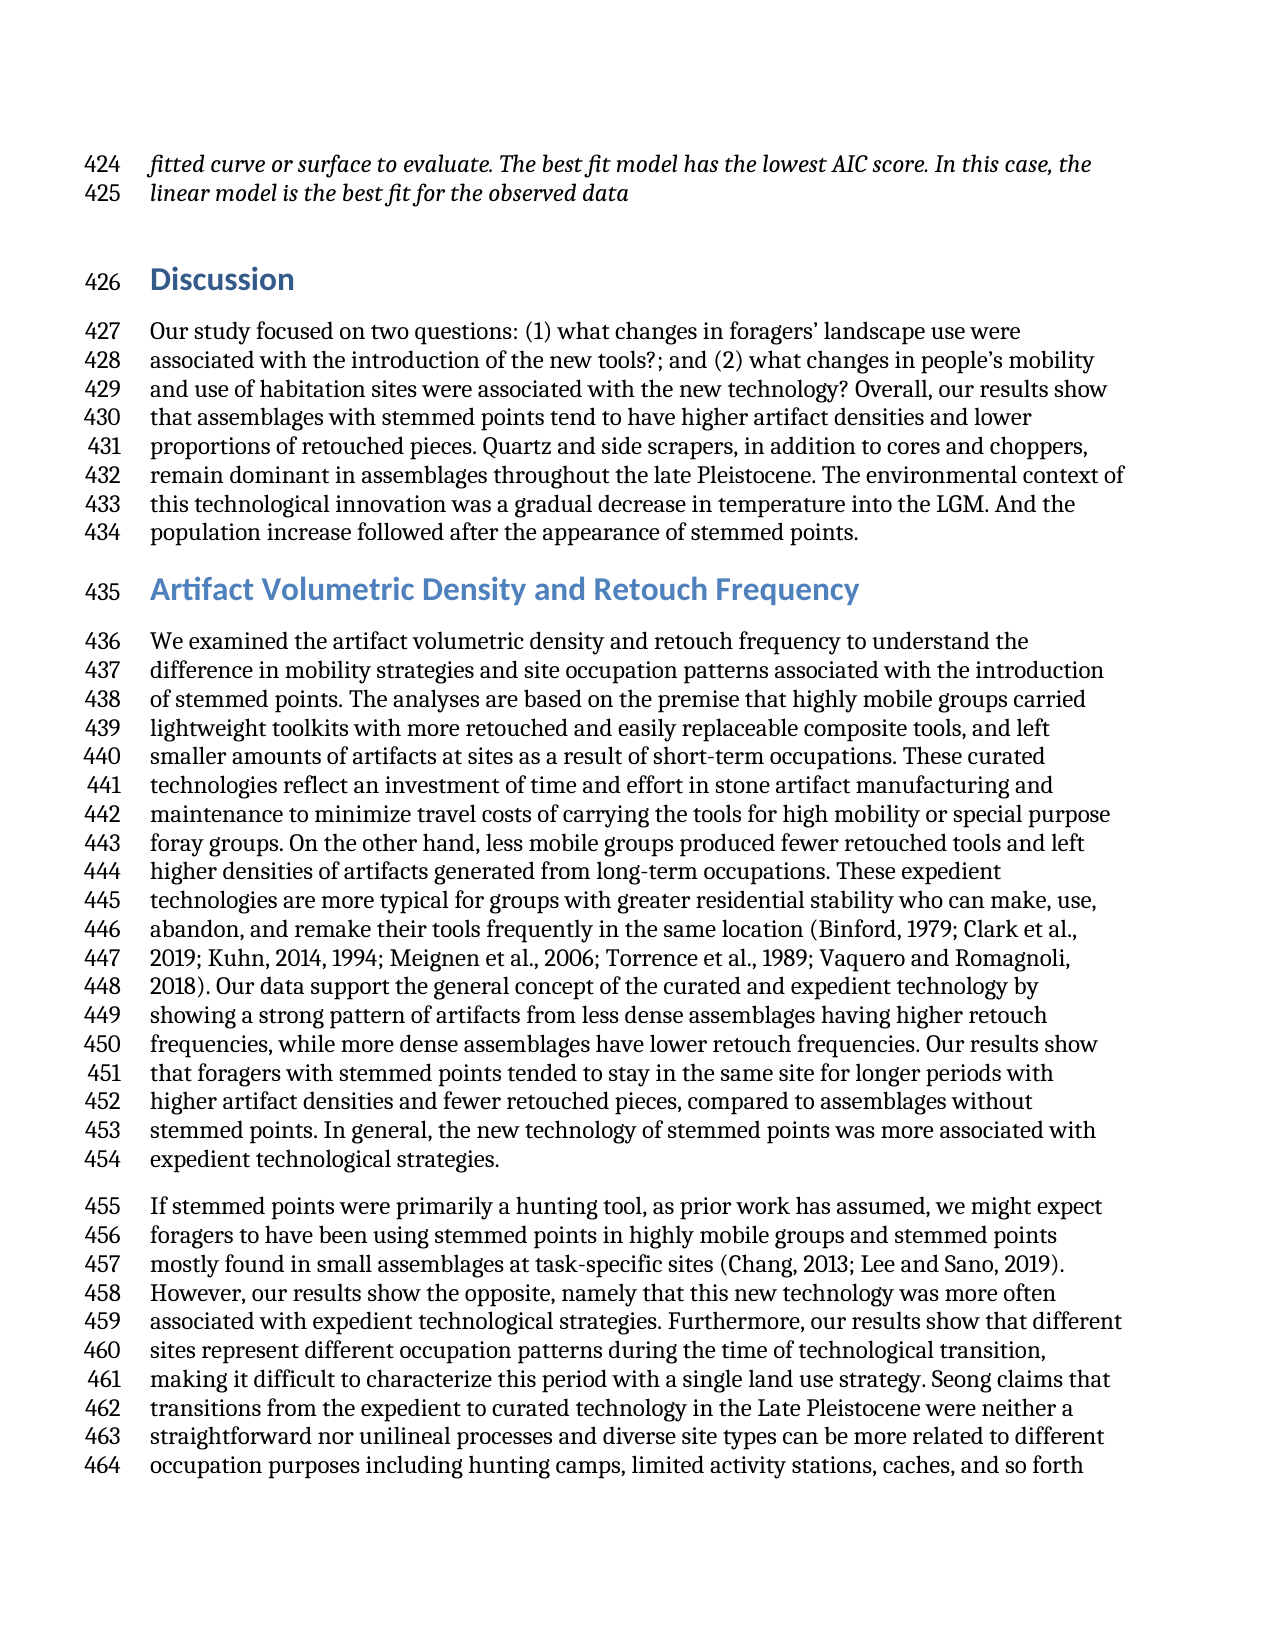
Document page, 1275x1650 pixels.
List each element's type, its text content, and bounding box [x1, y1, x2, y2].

text We examined the artifact volumetric density and retouch frequency to understand the difference in mobility strategies and site occupation patterns associated with the introduction of stemmed points. The analyses are based on the premise that highly mobile groups carried lightweight toolkits with more retouched and easily replaceable composite tools, and left smaller amounts of artifacts at sites as a result of short-term occupations. These curated technologies reflect an investment of time and effort in stone artifact manufacturing and maintenance to minimize travel costs of carrying the tools for high mobility or special purpose foray groups. On the other hand, less mobile groups produced fewer retouched tools and left higher densities of artifacts generated from long-term occupations. These expedient technologies are more typical for groups with greater residential stability who can make, use, abandon, and remake their tools frequently in the same location (Binford, 1979; Clark et al., 2019; Kuhn, 2014, 1994; Meignen et al., 2006; Torrence et al., 1989; Vaquero and Romagnoli, 2018). Our data support the general concept of the curated and expedient technology by showing a strong pattern of artifacts from less dense assemblages having higher retouch frequencies, while more dense assemblages have lower retouch frequencies. Our results show that foragers with stemmed points tended to stay in the same site for longer periods with higher artifact densities and fewer retouched pieces, compared to assemblages without stemmed points. In general, the new technology of stemmed points was more associated with expedient technological strategies. [150, 627, 1125, 1173]
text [150, 1192, 1125, 1480]
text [150, 150, 1125, 207]
subtitle Artifact Volumetric Density and Retouch Frequency [150, 568, 1125, 608]
text Our study focused on two questions: (1) what changes in foragers’ landscape use were associated with the introduction of the new tools?; and (2) what changes in people’s mobility and use of habitation sites were associated with the new technology? Overall, our results show that assemblages with stemmed points tend to have higher artifact densities and lower proportions of retouched pieces. Quartz and side scrapers, in addition to cores and choppers, remain dominant in assemblages throughout the late Pleistocene. The environmental context of this technological innovation was a gradual decrease in temperature into the LGM. And the population increase followed after the appearance of stemmed points. [150, 317, 1125, 547]
subtitle Discussion [150, 257, 1125, 298]
